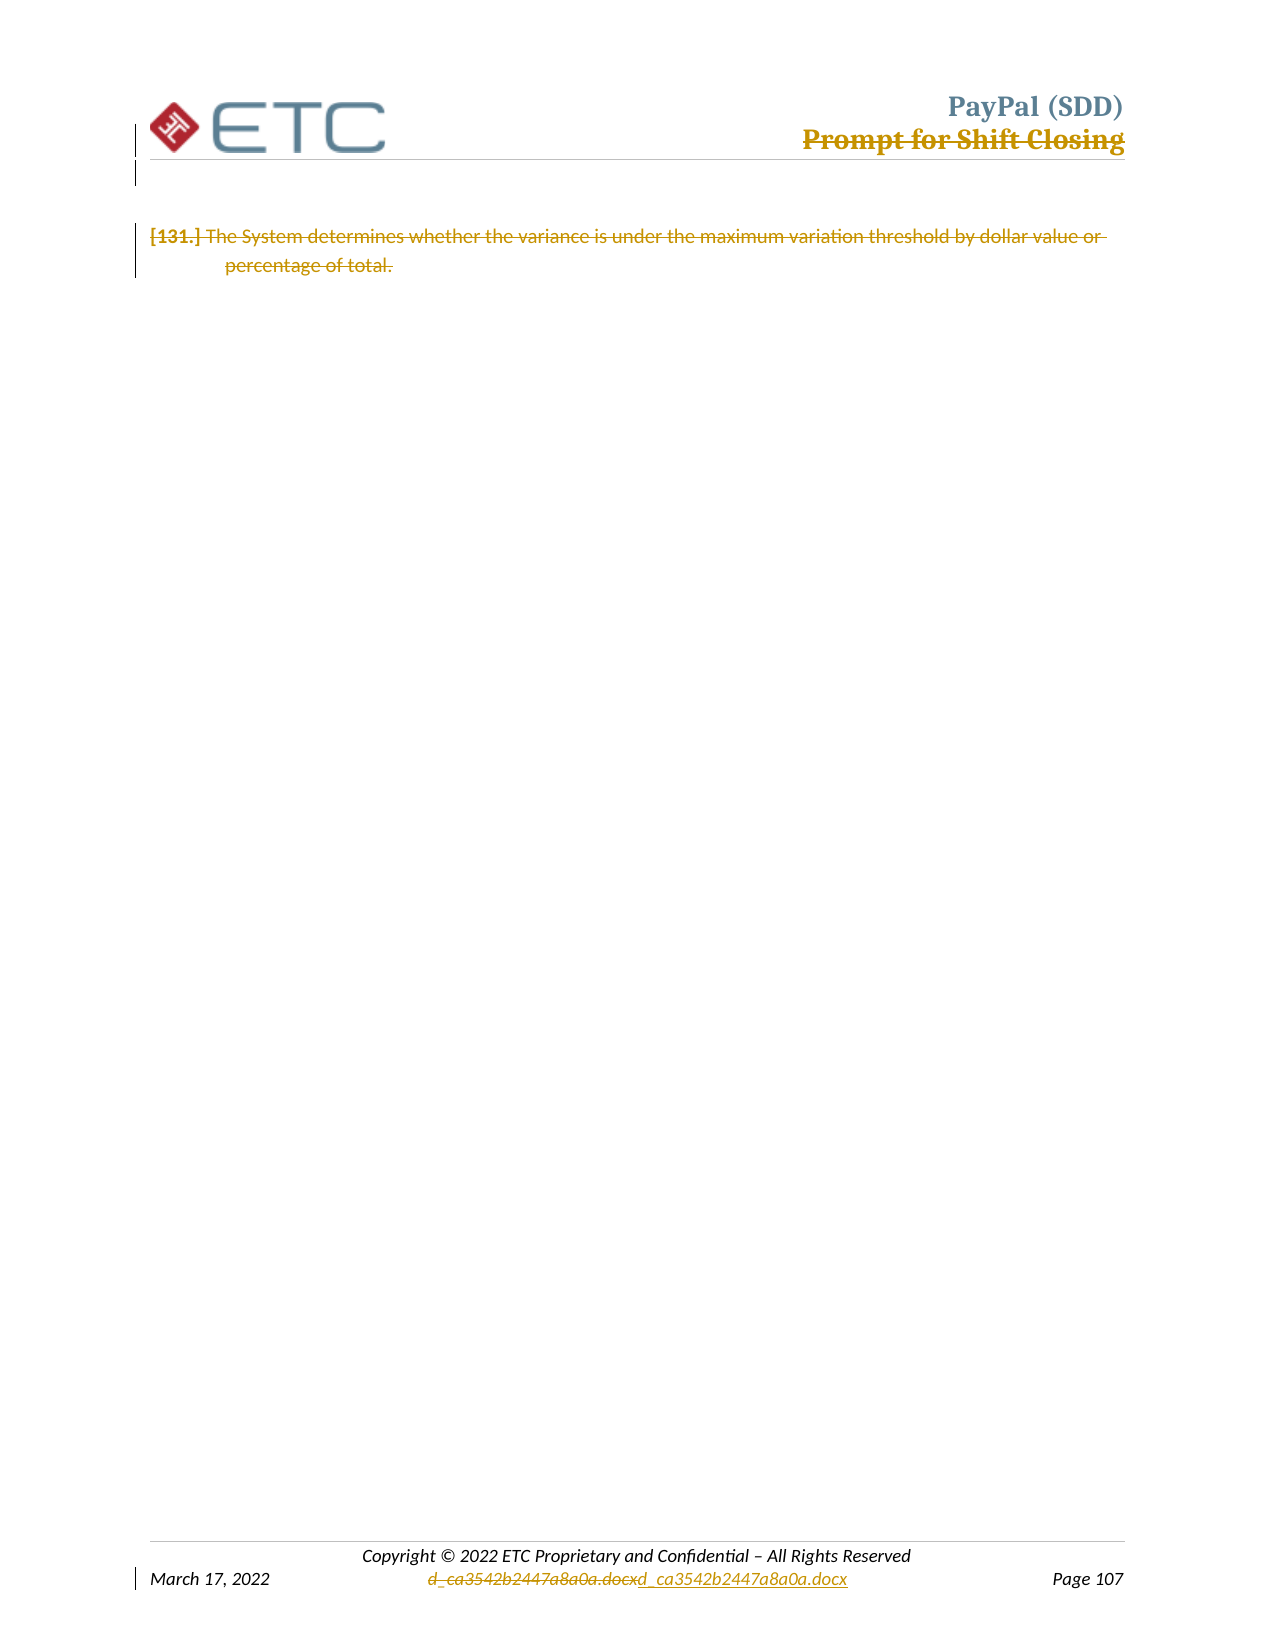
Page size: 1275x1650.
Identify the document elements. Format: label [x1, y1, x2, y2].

picture [150, 102, 386, 153]
